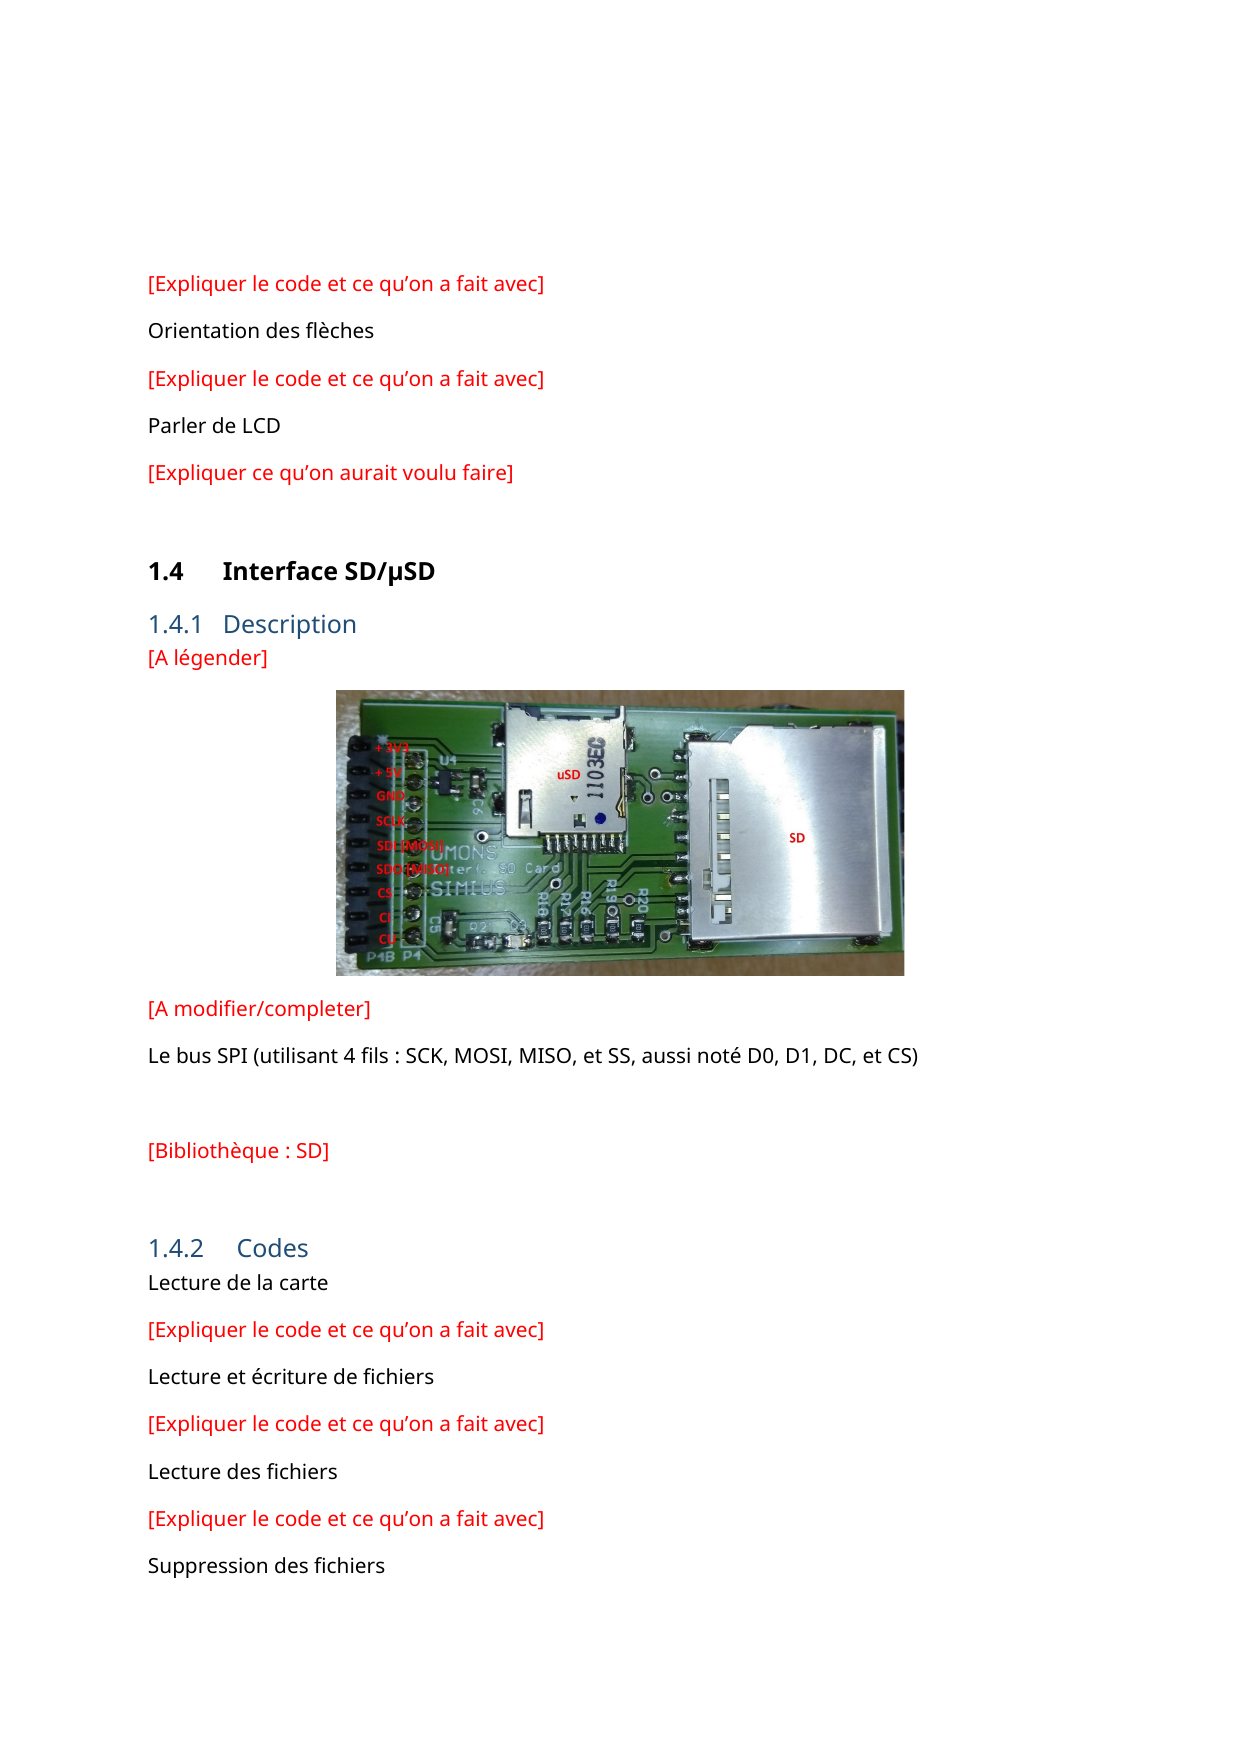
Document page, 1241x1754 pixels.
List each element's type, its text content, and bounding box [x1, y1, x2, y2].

text [Expliquer le code et ce qu’on a fait avec] [148, 1315, 1093, 1343]
text Suppression des fichiers [148, 1551, 1093, 1580]
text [148, 1409, 1093, 1438]
text Lecture de la carte [148, 1268, 1093, 1296]
subtitle Description [148, 607, 1093, 641]
text Lecture des fichiers [148, 1457, 1093, 1485]
subtitle 1.4.2 Codes [148, 1231, 1093, 1265]
subtitle Interface SD/µSD [148, 553, 1093, 587]
text Orientation des flèches [148, 317, 1093, 345]
text [Expliquer le code et ce qu’on a fait avec] [148, 269, 1093, 298]
text [Expliquer ce qu’on aurait voulu faire] [148, 458, 1093, 487]
text [A légender] [148, 643, 1093, 672]
text Parler de LCD [148, 411, 1093, 440]
text Lecture et écriture de fichiers [148, 1362, 1093, 1391]
text [Expliquer le code et ce qu’on a fait avec] [148, 364, 1093, 392]
text [Bibliothèque : SD] [148, 1136, 1093, 1165]
text [A modifier/completer] [148, 994, 1093, 1023]
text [148, 1504, 1093, 1532]
text Le bus SPI (utilisant 4 fils : SCK, MOSI, MISO, et SS, aussi noté D0, D1, DC, et CS) [148, 1042, 1093, 1070]
